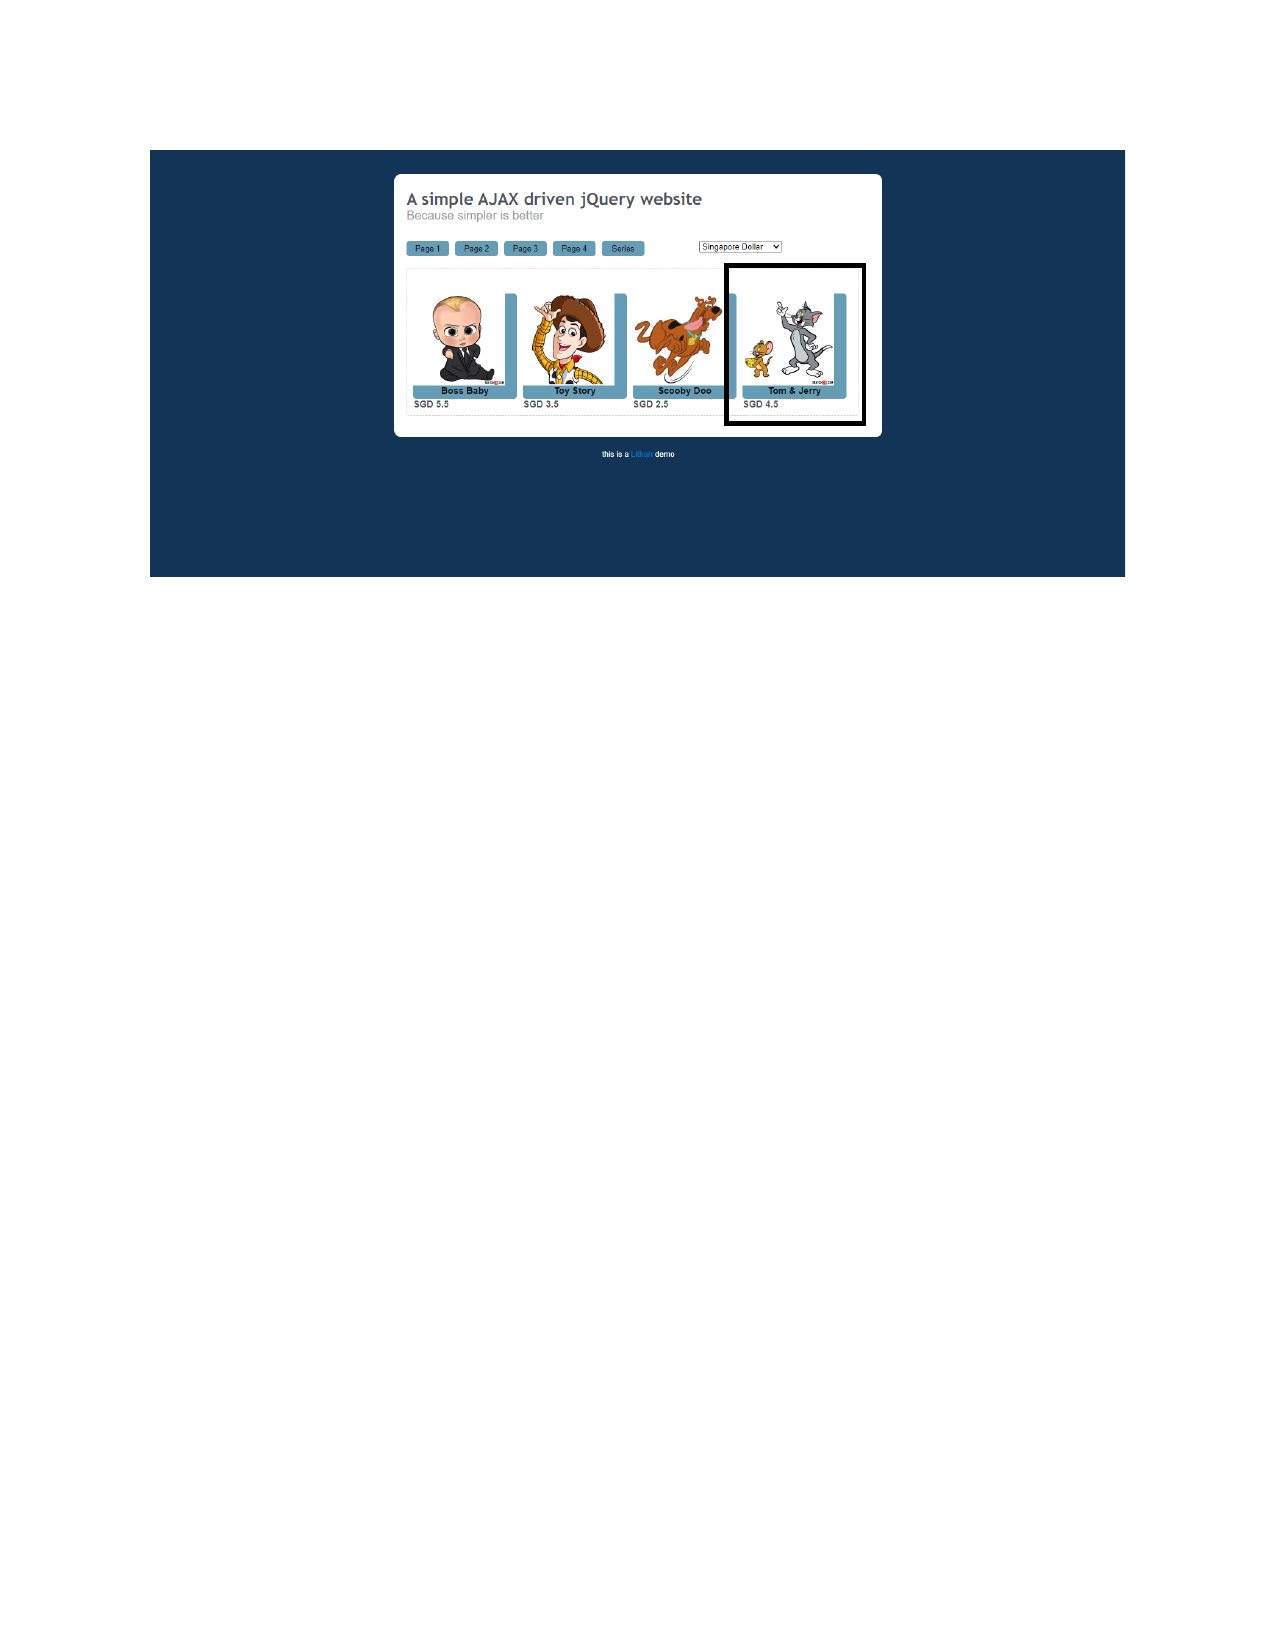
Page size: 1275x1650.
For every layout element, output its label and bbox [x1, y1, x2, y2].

picture [150, 150, 1125, 577]
